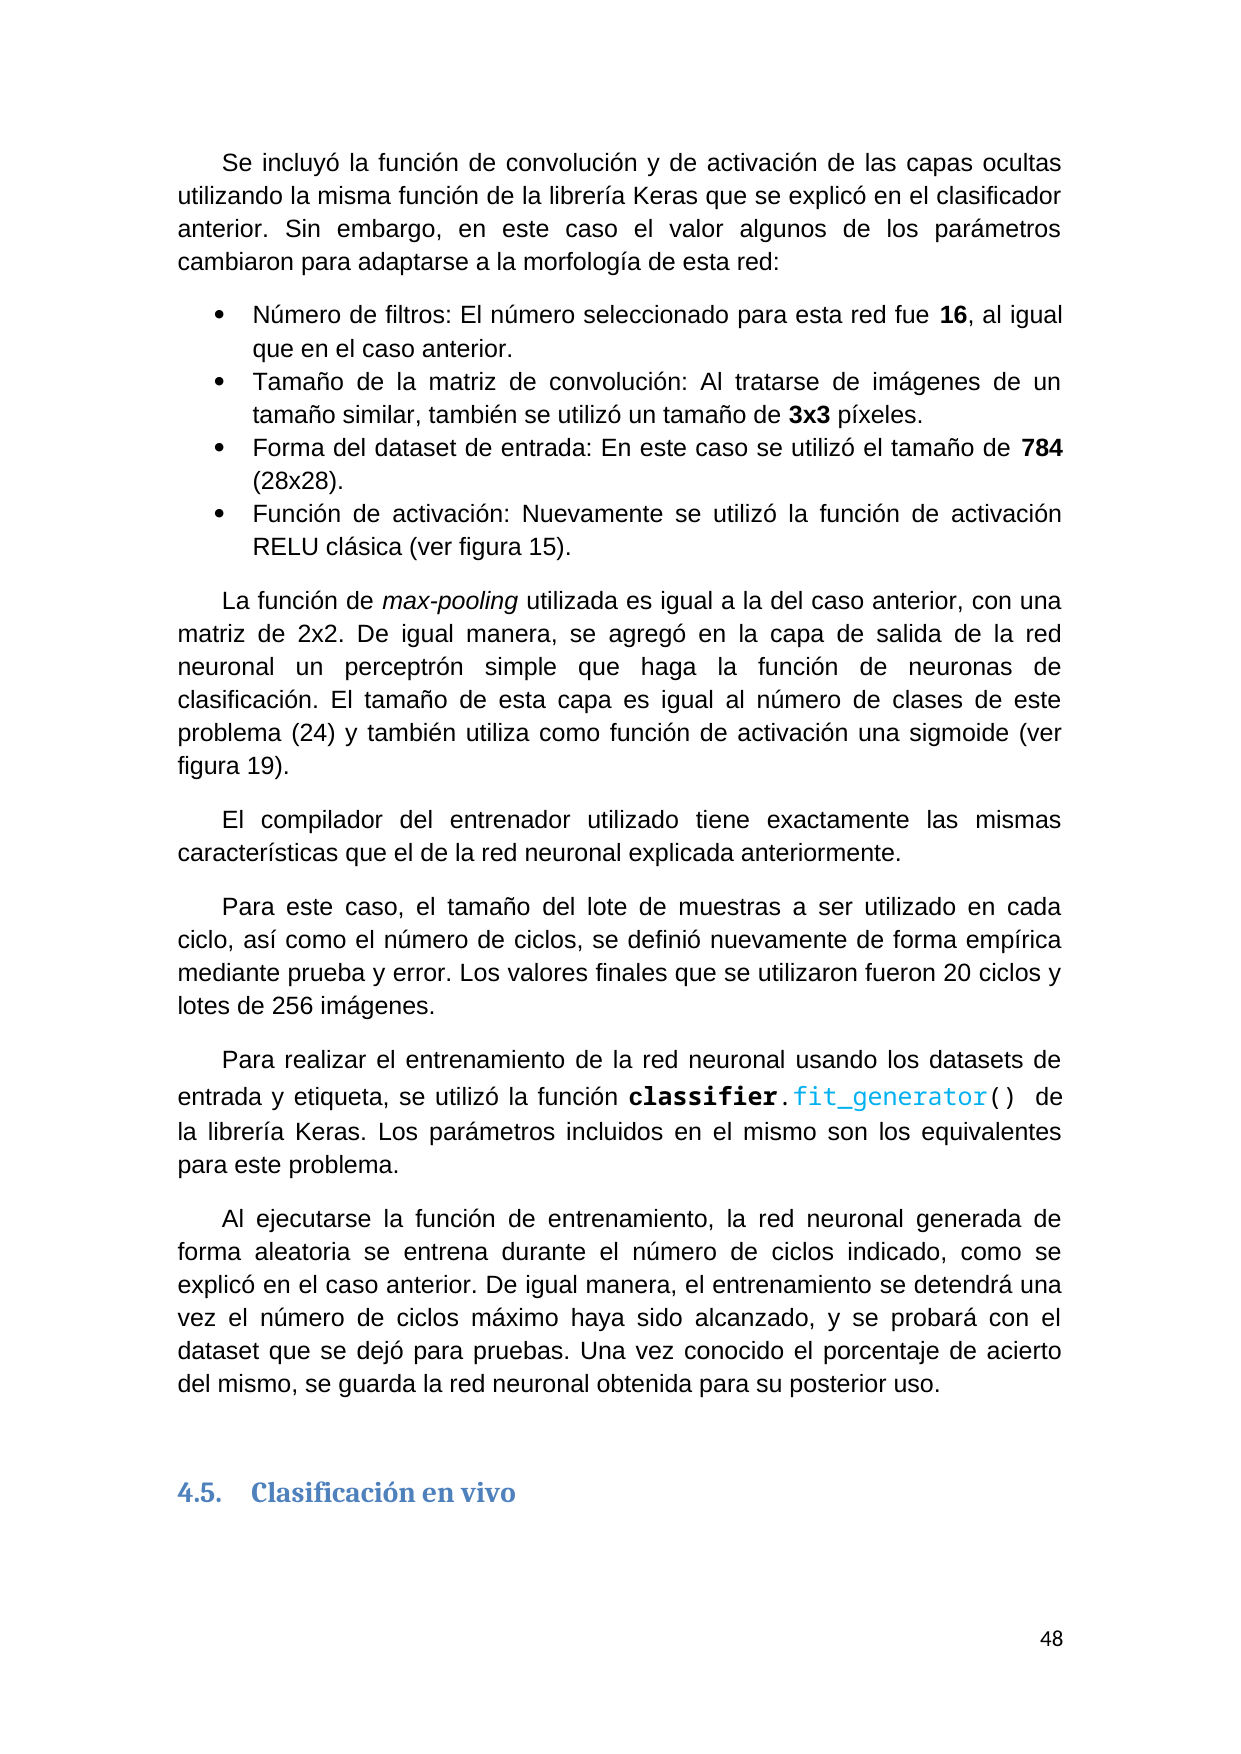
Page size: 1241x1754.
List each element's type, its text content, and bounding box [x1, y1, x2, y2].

text Se incluyó la función de convolución y de activación de las capas ocultas utilizando la misma función de la librería Keras que se explicó en el clasificador anterior. Sin embargo, en este caso el valor algunos de los parámetros cambiaron para adaptarse a la morfología de esta red: [177, 148, 1063, 275]
list Función de activación: Nuevamente se utilizó la función de activación RELU clásica (ver figura 15). [215, 499, 1063, 561]
list Número de filtros: El número seleccionado para esta red fue 16, al igual que en el caso anterior. [215, 301, 1063, 362]
text Para realizar el entrenamiento de la red neuronal usando los datasets de entrada y etiqueta, se utilizó la función classifier.fit_generator() de la librería Keras. Los parámetros incluidos en el mismo son los equivalentes para este problema. [177, 1045, 1063, 1179]
list Tamaño de la matriz de convolución: Al tratarse de imágenes de un tamaño similar, también se utilizó un tamaño de 3x3 píxeles. [215, 367, 1063, 428]
subtitle Clasificación en vivo [177, 1477, 1063, 1510]
text El compilador del entrenador utilizado tiene exactamente las mismas características que el de la red neuronal explicada anteriormente. [177, 805, 1063, 867]
list Forma del dataset de entrada: En este caso se utilizó el tamaño de 784 (28x28). [215, 433, 1063, 495]
text Para este caso, el tamaño del lote de muestras a ser utilizado en cada ciclo, así como el número de ciclos, se definió nuevamente de forma empírica mediante prueba y error. Los valores finales que se utilizaron fueron 20 ciclos y lotes de 256 imágenes. [177, 892, 1063, 1019]
text La función de max-pooling utilizada es igual a la del caso anterior, con una matriz de 2x2. De igual manera, se agregó en la capa de salida de la red neuronal un perceptrón simple que haga la función de neuronas de clasificación. El tamaño de esta capa es igual al número de clases de este problema (24) y también utiliza como función de activación una sigmoide (ver figura 19). [177, 586, 1063, 780]
text Al ejecutarse la función de entrenamiento, la red neuronal generada de forma aleatoria se entrena durante el número de ciclos indicado, como se explicó en el caso anterior. De igual manera, el entrenamiento se detendrá una vez el número de ciclos máximo haya sido alcanzado, y se probará con el dataset que se dejó para pruebas. Una vez conocido el porcentaje de acierto del mismo, se guarda la red neuronal obtenida para su posterior uso. [177, 1204, 1063, 1398]
